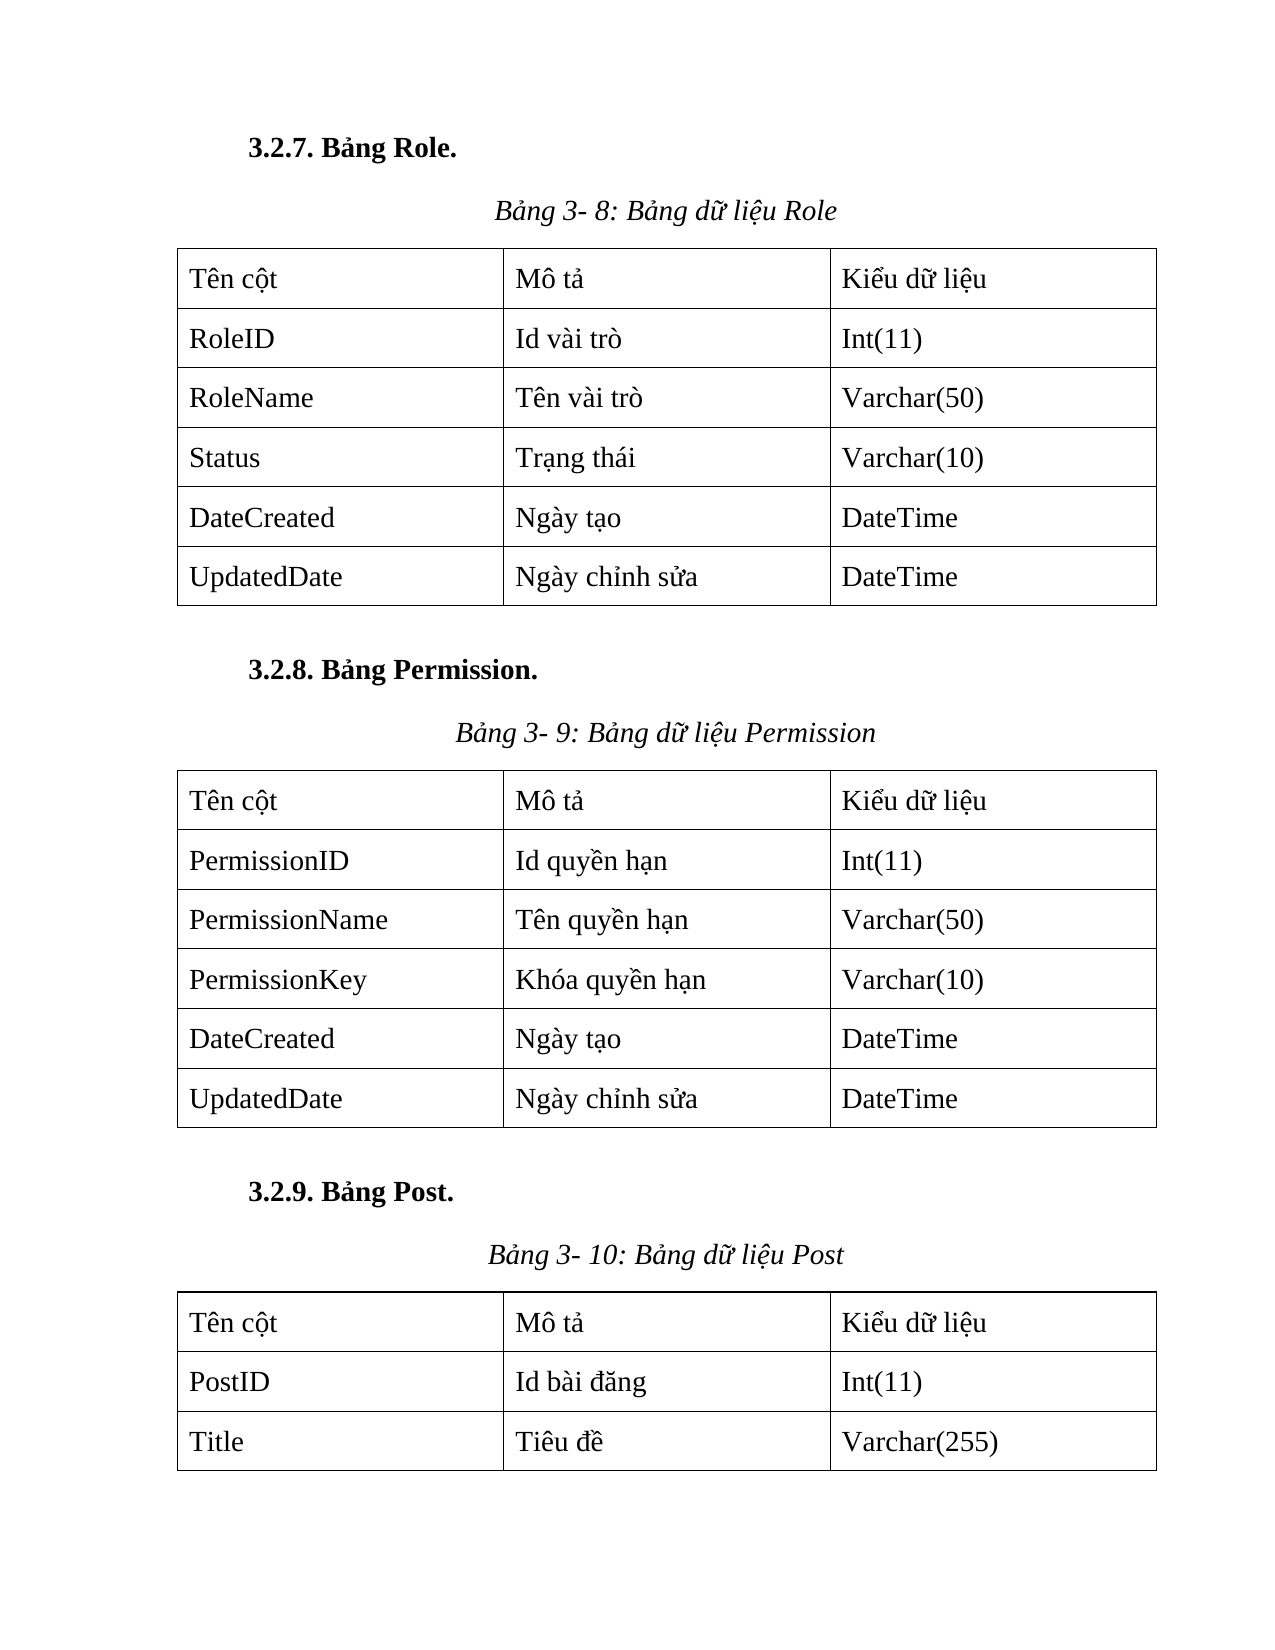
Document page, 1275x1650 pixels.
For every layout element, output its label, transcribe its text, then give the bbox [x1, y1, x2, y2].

table_cell Varchar(50) [831, 890, 1156, 948]
table_cell Tên vài trò [504, 368, 830, 427]
table_cell Varchar(255) [831, 1412, 1156, 1470]
table_cell Tên quyền hạn [504, 890, 830, 948]
table_cell DateCreated [178, 1009, 503, 1067]
table_cell UpdatedDate [178, 547, 503, 605]
table_cell PermissionID [178, 830, 503, 889]
table_header Tên cột [178, 771, 503, 829]
table_cell Int(11) [831, 309, 1156, 367]
table_cell Ngày tạo [504, 487, 830, 546]
table_cell DateTime [831, 1069, 1156, 1127]
table_cell Id bài đăng [504, 1352, 830, 1411]
table_cell RoleID [178, 309, 503, 367]
text Bảng Role. [248, 131, 1157, 164]
text Bảng 3- 9: Bảng dữ liệu Permission [177, 715, 1157, 749]
table_cell DateTime [831, 1009, 1156, 1067]
table_cell Varchar(10) [831, 428, 1156, 486]
table_cell Title [178, 1412, 503, 1470]
table_cell DateTime [831, 487, 1156, 546]
table_header Kiểu dữ liệu [831, 1293, 1156, 1351]
text Bảng 3- 8: Bảng dữ liệu Role [177, 193, 1157, 227]
table_header Mô tả [504, 771, 830, 829]
text Bảng Post. [248, 1174, 1157, 1208]
table_cell Tiêu đề [504, 1412, 830, 1470]
table_cell Ngày chỉnh sửa [504, 547, 830, 605]
table_cell Khóa quyền hạn [504, 949, 830, 1008]
table_cell PermissionName [178, 890, 503, 948]
table_cell Ngày chỉnh sửa [504, 1069, 830, 1127]
table_cell DateCreated [178, 487, 503, 546]
table_header Tên cột [178, 1293, 503, 1351]
text Bảng 3- 10: Bảng dữ liệu Post [177, 1237, 1157, 1271]
table_header Kiểu dữ liệu [831, 771, 1156, 829]
table_cell Trạng thái [504, 428, 830, 486]
table_cell Varchar(50) [831, 368, 1156, 427]
table_cell Int(11) [831, 1352, 1156, 1411]
table_cell Varchar(10) [831, 949, 1156, 1008]
text Bảng Permission. [248, 652, 1157, 686]
table_cell Ngày tạo [504, 1009, 830, 1067]
table_cell Id vài trò [504, 309, 830, 367]
table_header Kiểu dữ liệu [831, 249, 1156, 307]
table_header Mô tả [504, 249, 830, 307]
table_cell Int(11) [831, 830, 1156, 889]
table_cell PermissionKey [178, 949, 503, 1008]
table_cell RoleName [178, 368, 503, 427]
table_cell UpdatedDate [178, 1069, 503, 1127]
table_header Mô tả [504, 1293, 830, 1351]
table_cell Id quyền hạn [504, 830, 830, 889]
table_cell DateTime [831, 547, 1156, 605]
table_cell PostID [178, 1352, 503, 1411]
table_cell Status [178, 428, 503, 486]
table_header Tên cột [178, 249, 503, 307]
